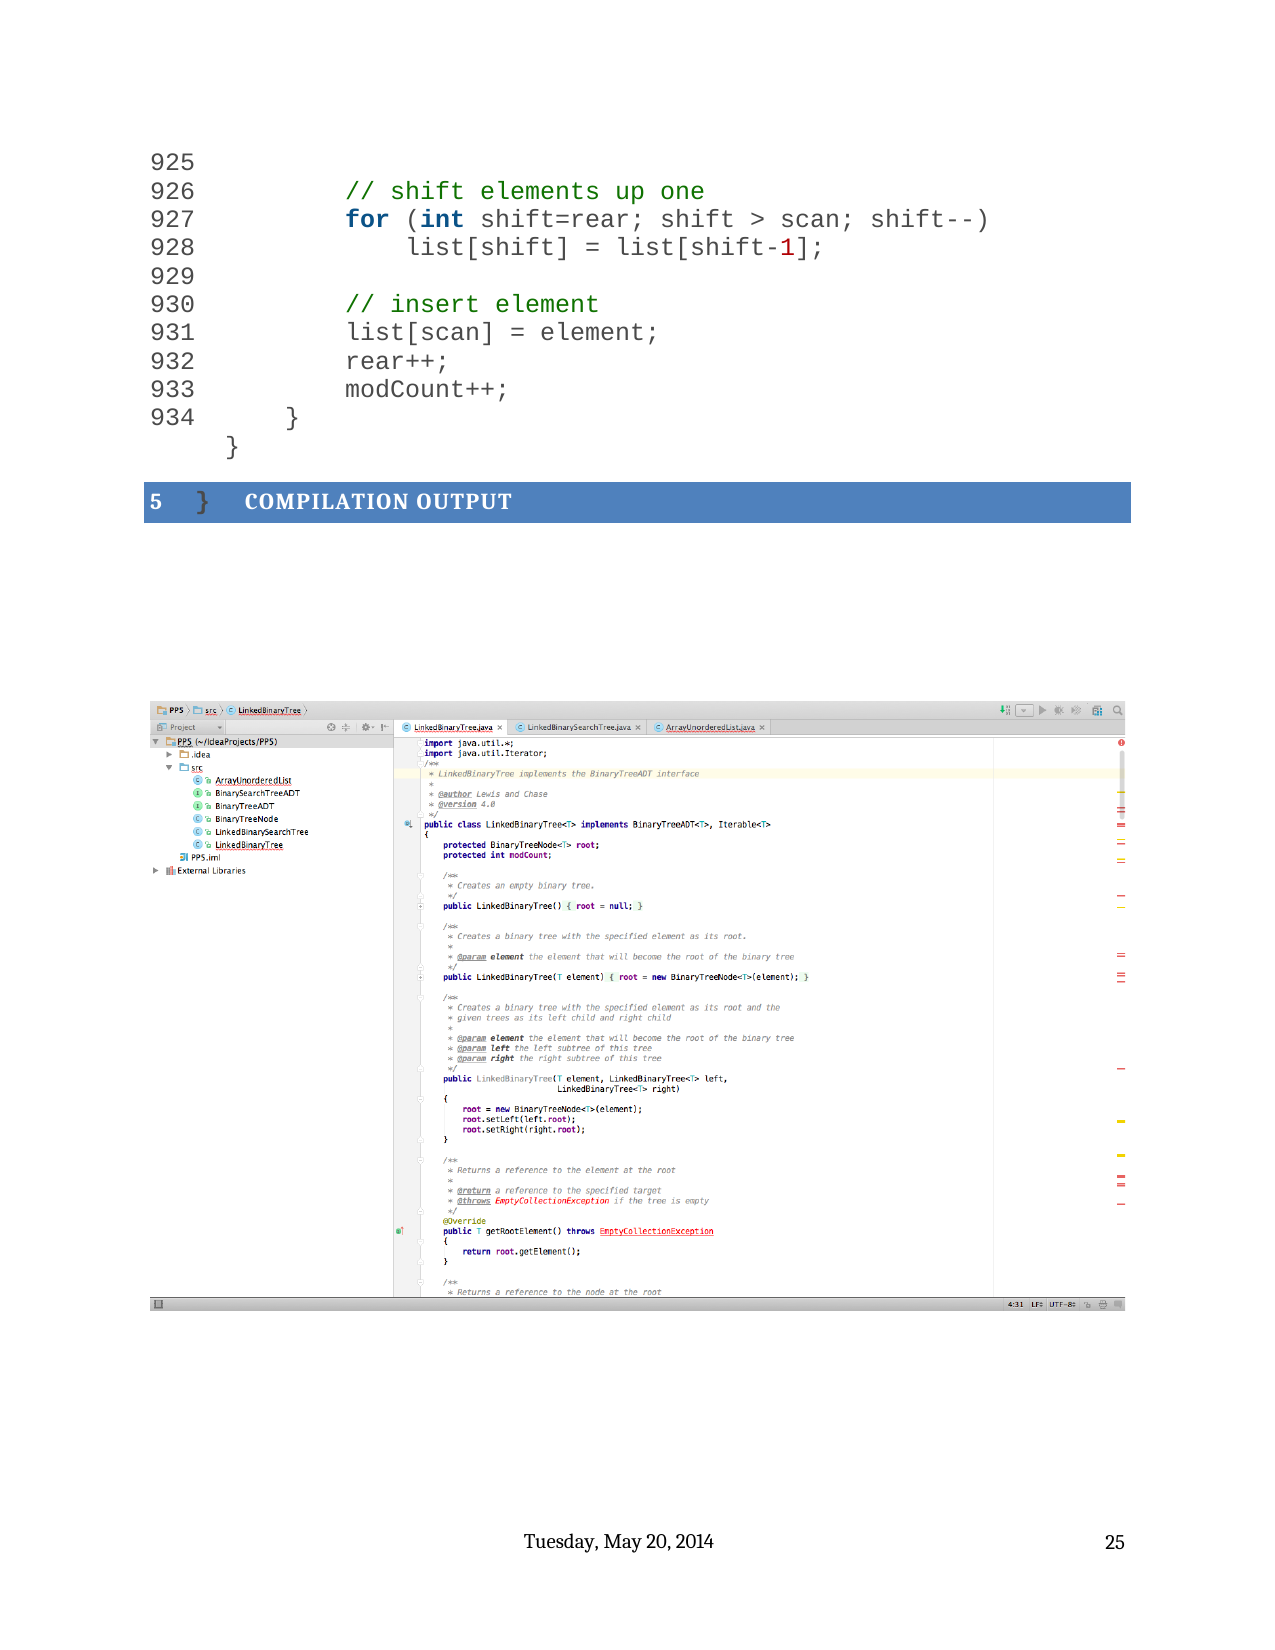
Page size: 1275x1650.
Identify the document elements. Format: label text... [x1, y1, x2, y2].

list rear++; [150, 348, 1125, 377]
list list[shift] = list[shift-1]; [150, 235, 1125, 263]
subtitle } Compilation Output [150, 489, 1125, 517]
picture [150, 701, 1125, 1311]
list for (int shift=rear; shift > scan; shift--) [150, 207, 1125, 235]
list modCount++; [150, 377, 1125, 405]
list // shift elements up one [150, 178, 1125, 207]
list list[scan] = element; [150, 320, 1125, 348]
text } [225, 433, 1125, 462]
list } [150, 405, 1125, 433]
list // insert element [150, 292, 1125, 320]
